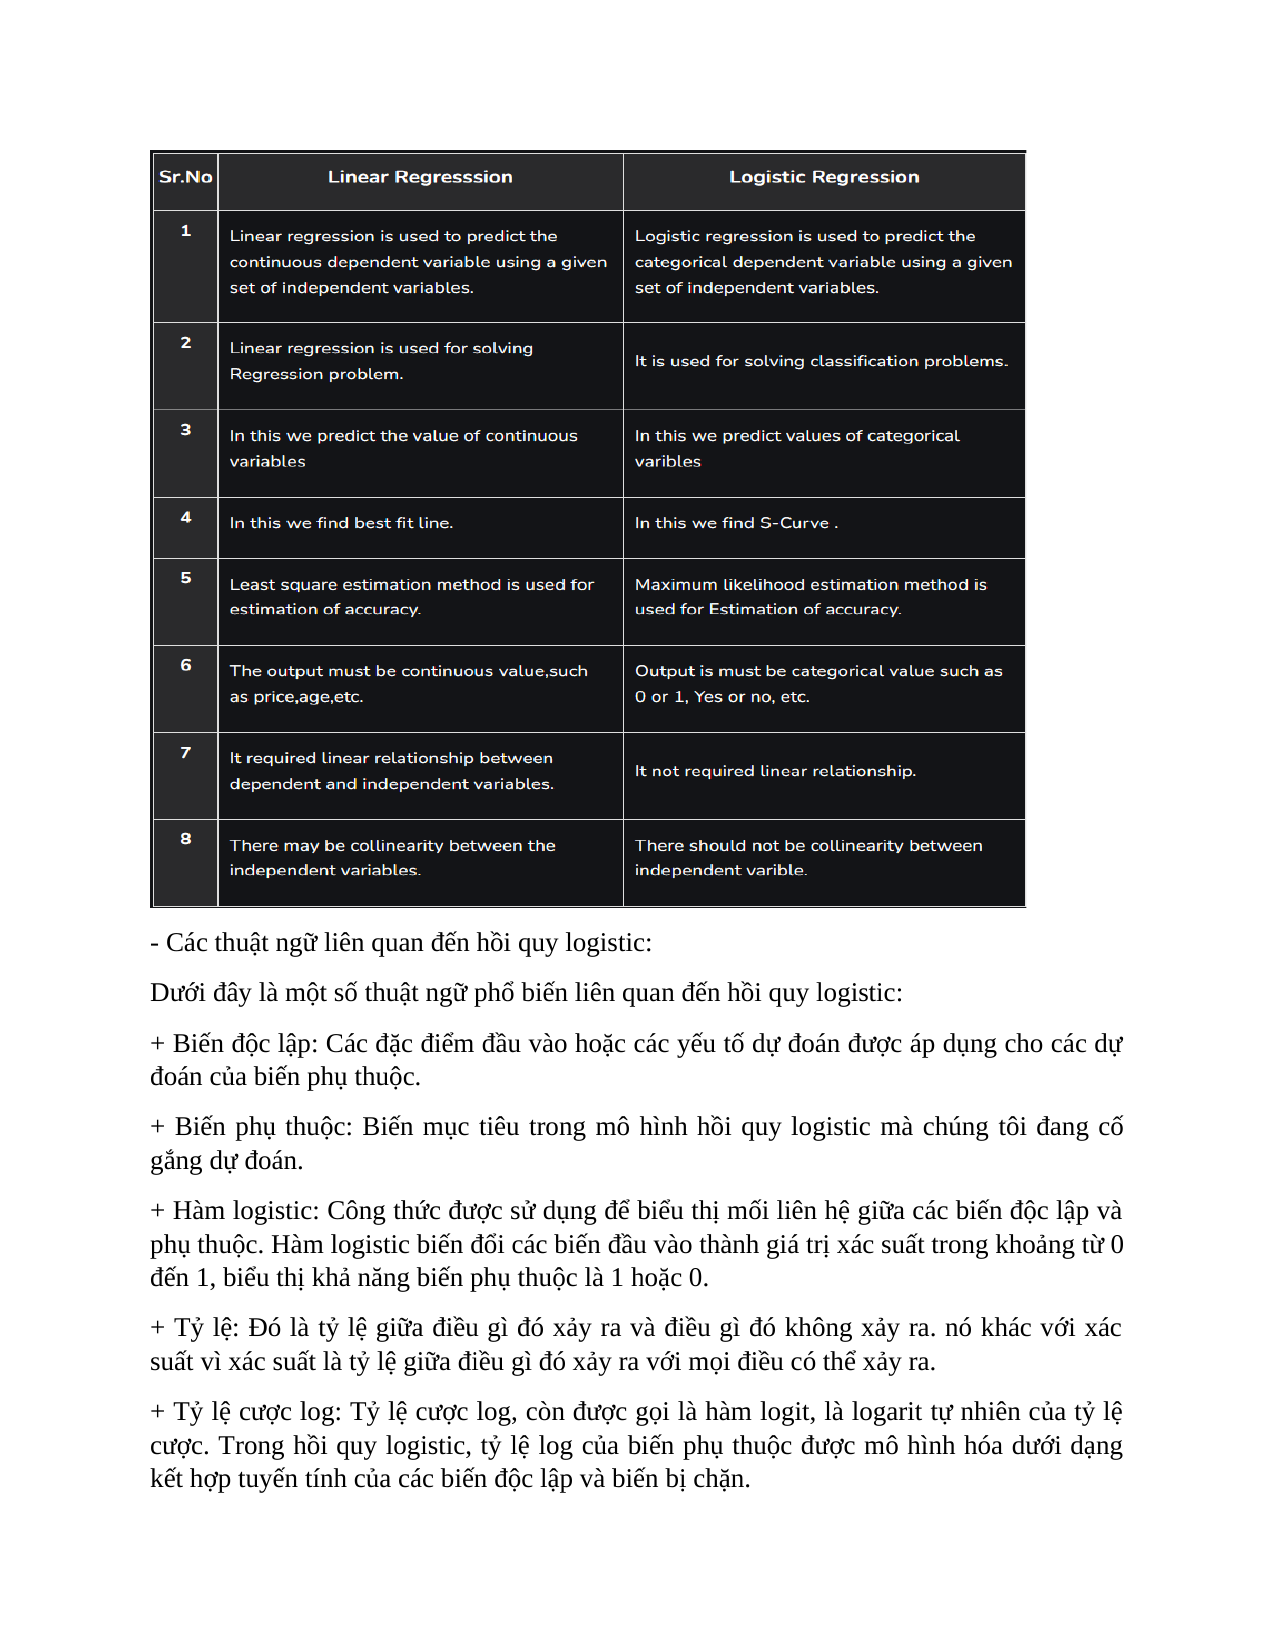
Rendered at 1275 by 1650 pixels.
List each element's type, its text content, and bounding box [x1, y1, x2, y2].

text + Hàm logistic: Công thức được sử dụng để biểu thị mối liên hệ giữa các biến độc lập và phụ thuộc. Hàm logistic biến đổi các biến đầu vào thành giá trị xác suất trong khoảng từ 0 đến 1, biểu thị khả năng biến phụ thuộc là 1 hoặc 0. [150, 1194, 1125, 1292]
text - Các thuật ngữ liên quan đến hồi quy logistic: [150, 926, 1125, 957]
picture [150, 150, 1027, 908]
text Dưới đây là một số thuật ngữ phổ biến liên quan đến hồi quy logistic: [150, 977, 1125, 1008]
text + Tỷ lệ: Đó là tỷ lệ giữa điều gì đó xảy ra và điều gì đó không xảy ra. nó khác với xác suất vì xác suất là tỷ lệ giữa điều gì đó xảy ra với mọi điều có thể xảy ra. [150, 1312, 1125, 1376]
text + Biến độc lập: Các đặc điểm đầu vào hoặc các yếu tố dự đoán được áp dụng cho các dự đoán của biến phụ thuộc. [150, 1027, 1125, 1091]
text + Biến phụ thuộc: Biến mục tiêu trong mô hình hồi quy logistic mà chúng tôi đang cố gắng dự đoán. [150, 1111, 1125, 1175]
text + Tỷ lệ cược log: Tỷ lệ cược log, còn được gọi là hàm logit, là logarit tự nhiên của tỷ lệ cược. Trong hồi quy logistic, tỷ lệ log của biến phụ thuộc được mô hình hóa dưới dạng kết hợp tuyến tính của các biến độc lập và biến bị chặn. [150, 1395, 1125, 1493]
